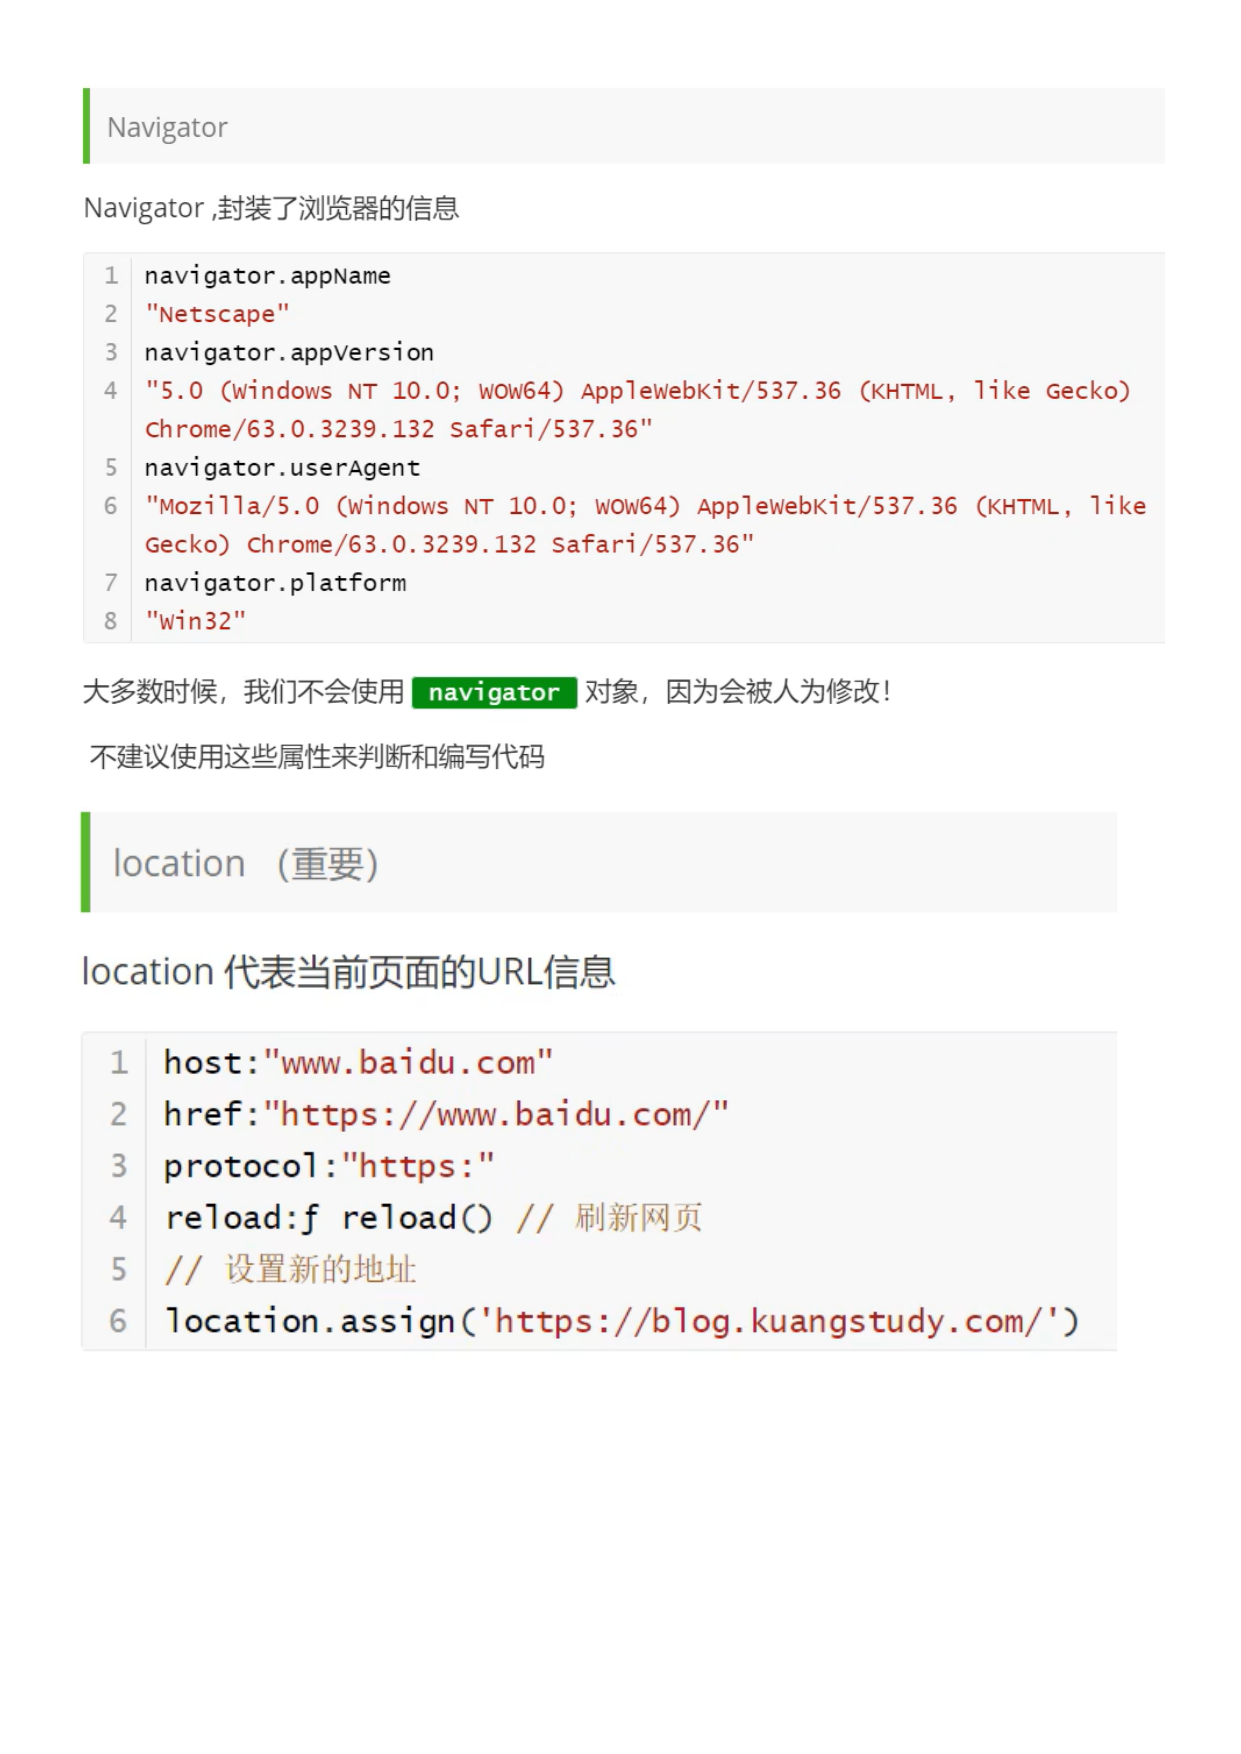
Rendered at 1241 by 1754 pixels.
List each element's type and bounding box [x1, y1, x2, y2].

picture [75, 795, 1118, 1367]
picture [75, 80, 1166, 775]
